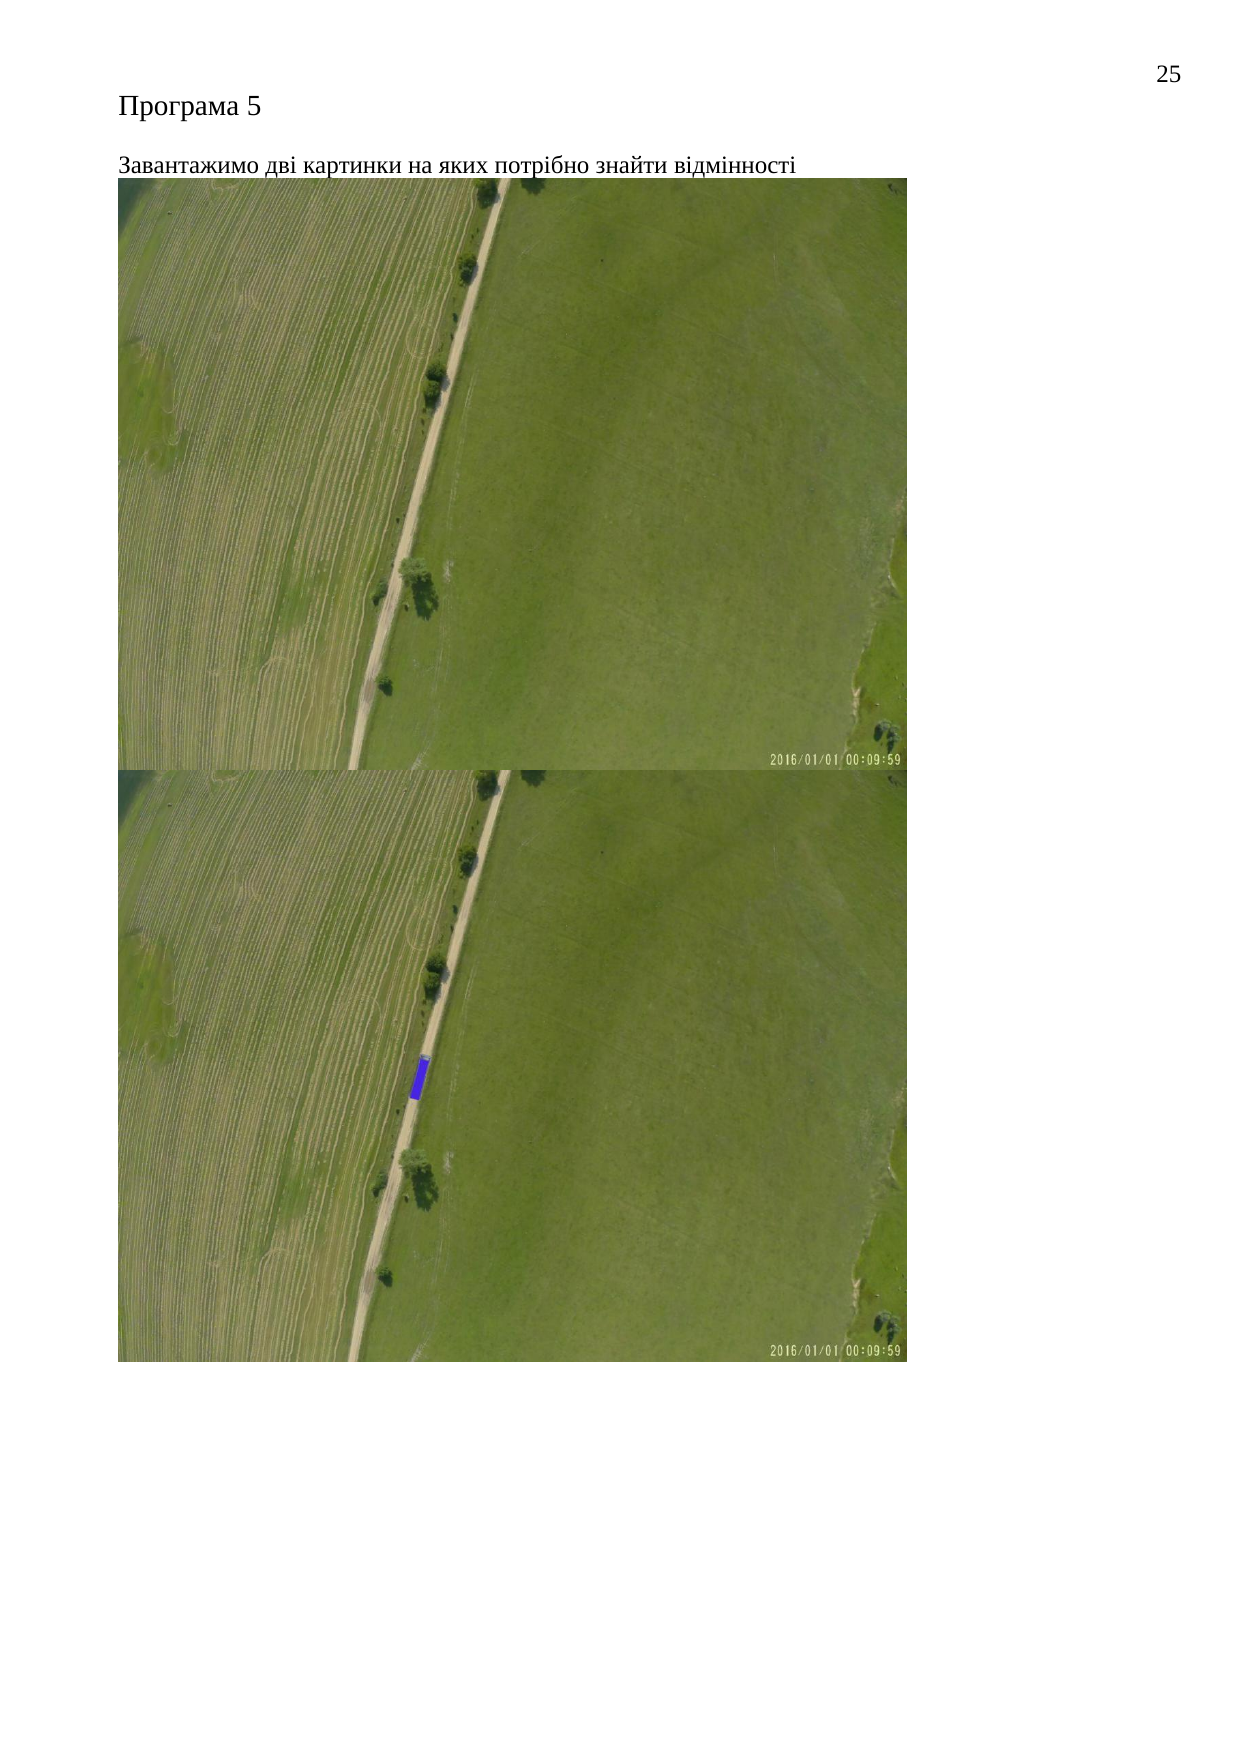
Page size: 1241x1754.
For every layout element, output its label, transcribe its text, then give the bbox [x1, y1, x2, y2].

picture [118, 178, 907, 1362]
text Програма 5 [118, 88, 1181, 121]
text Завантажимо дві картинки на яких потрібно знайти відмінності [118, 150, 1181, 179]
